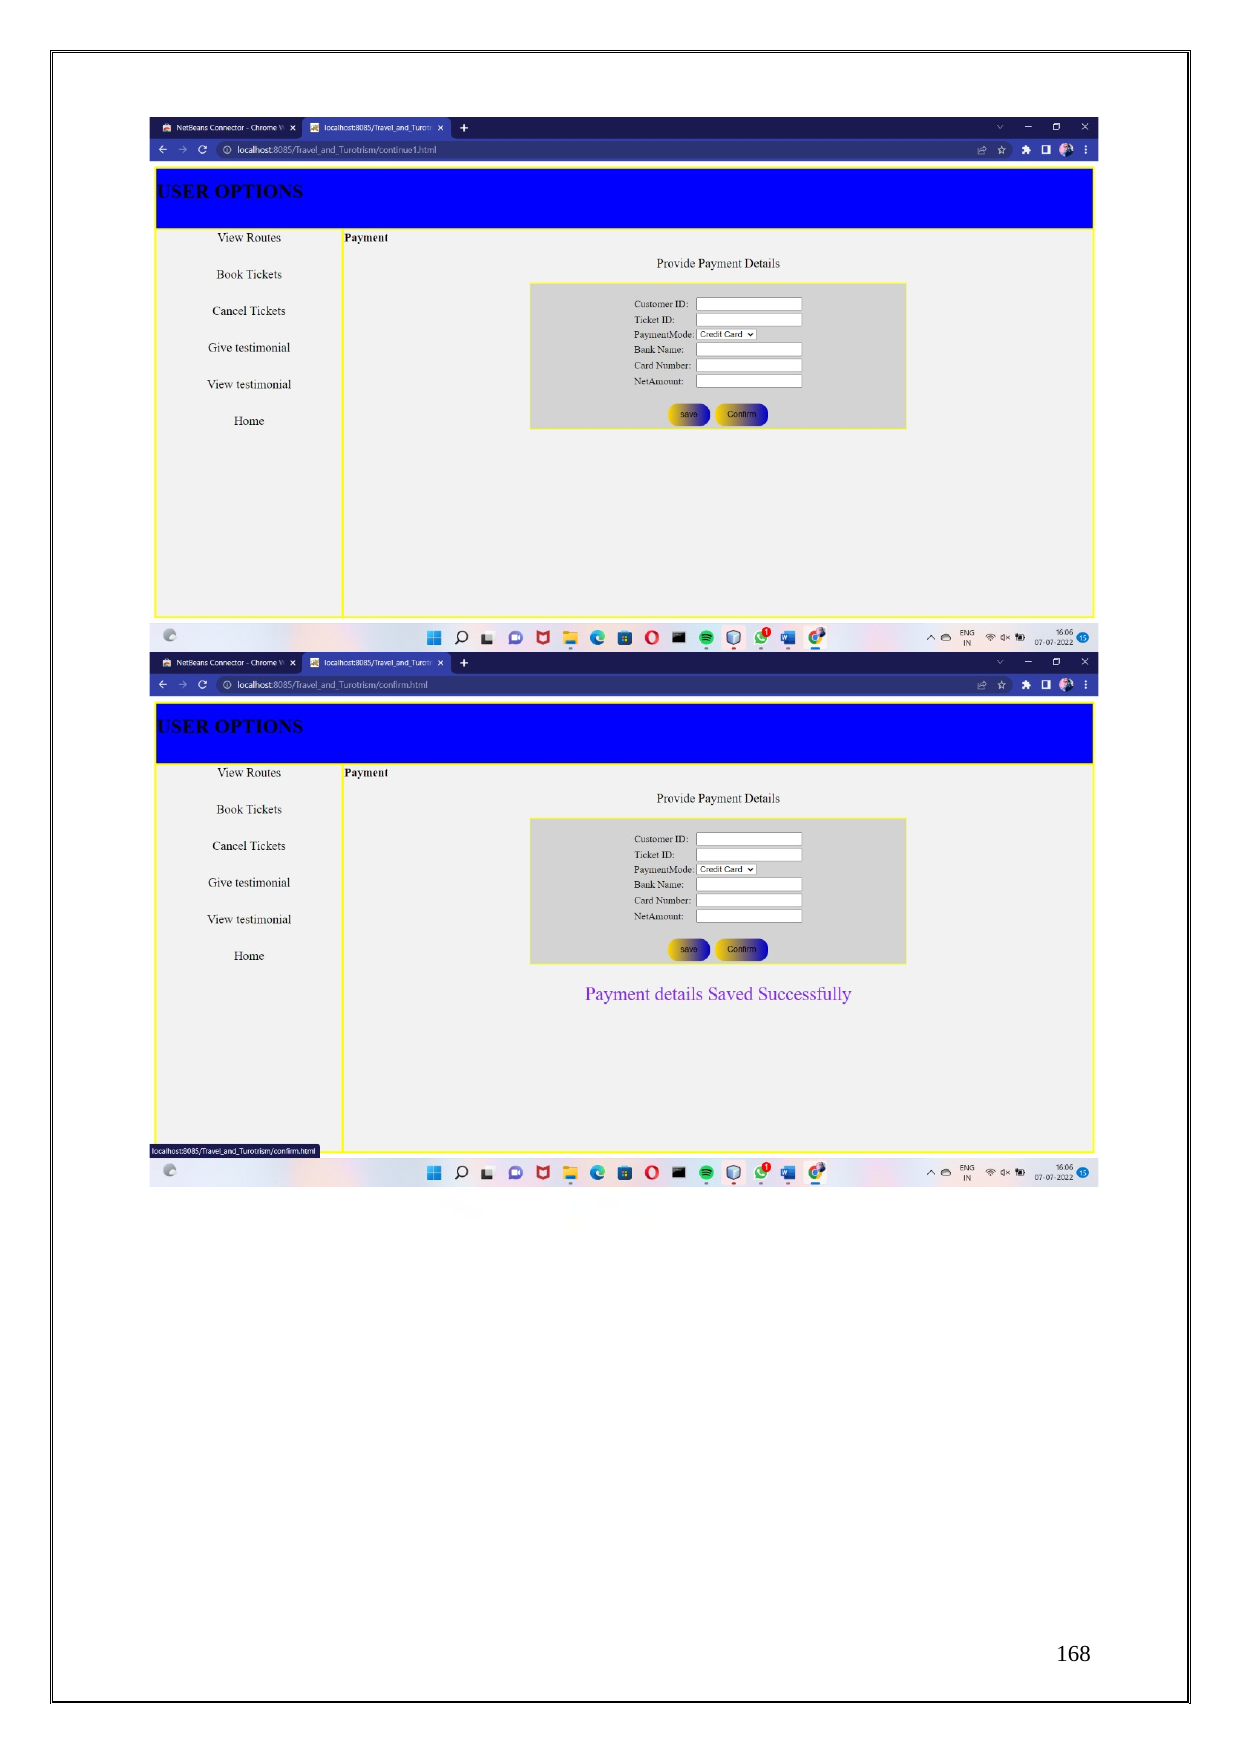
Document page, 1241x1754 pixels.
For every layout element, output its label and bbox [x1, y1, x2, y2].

picture [149, 117, 1099, 1334]
